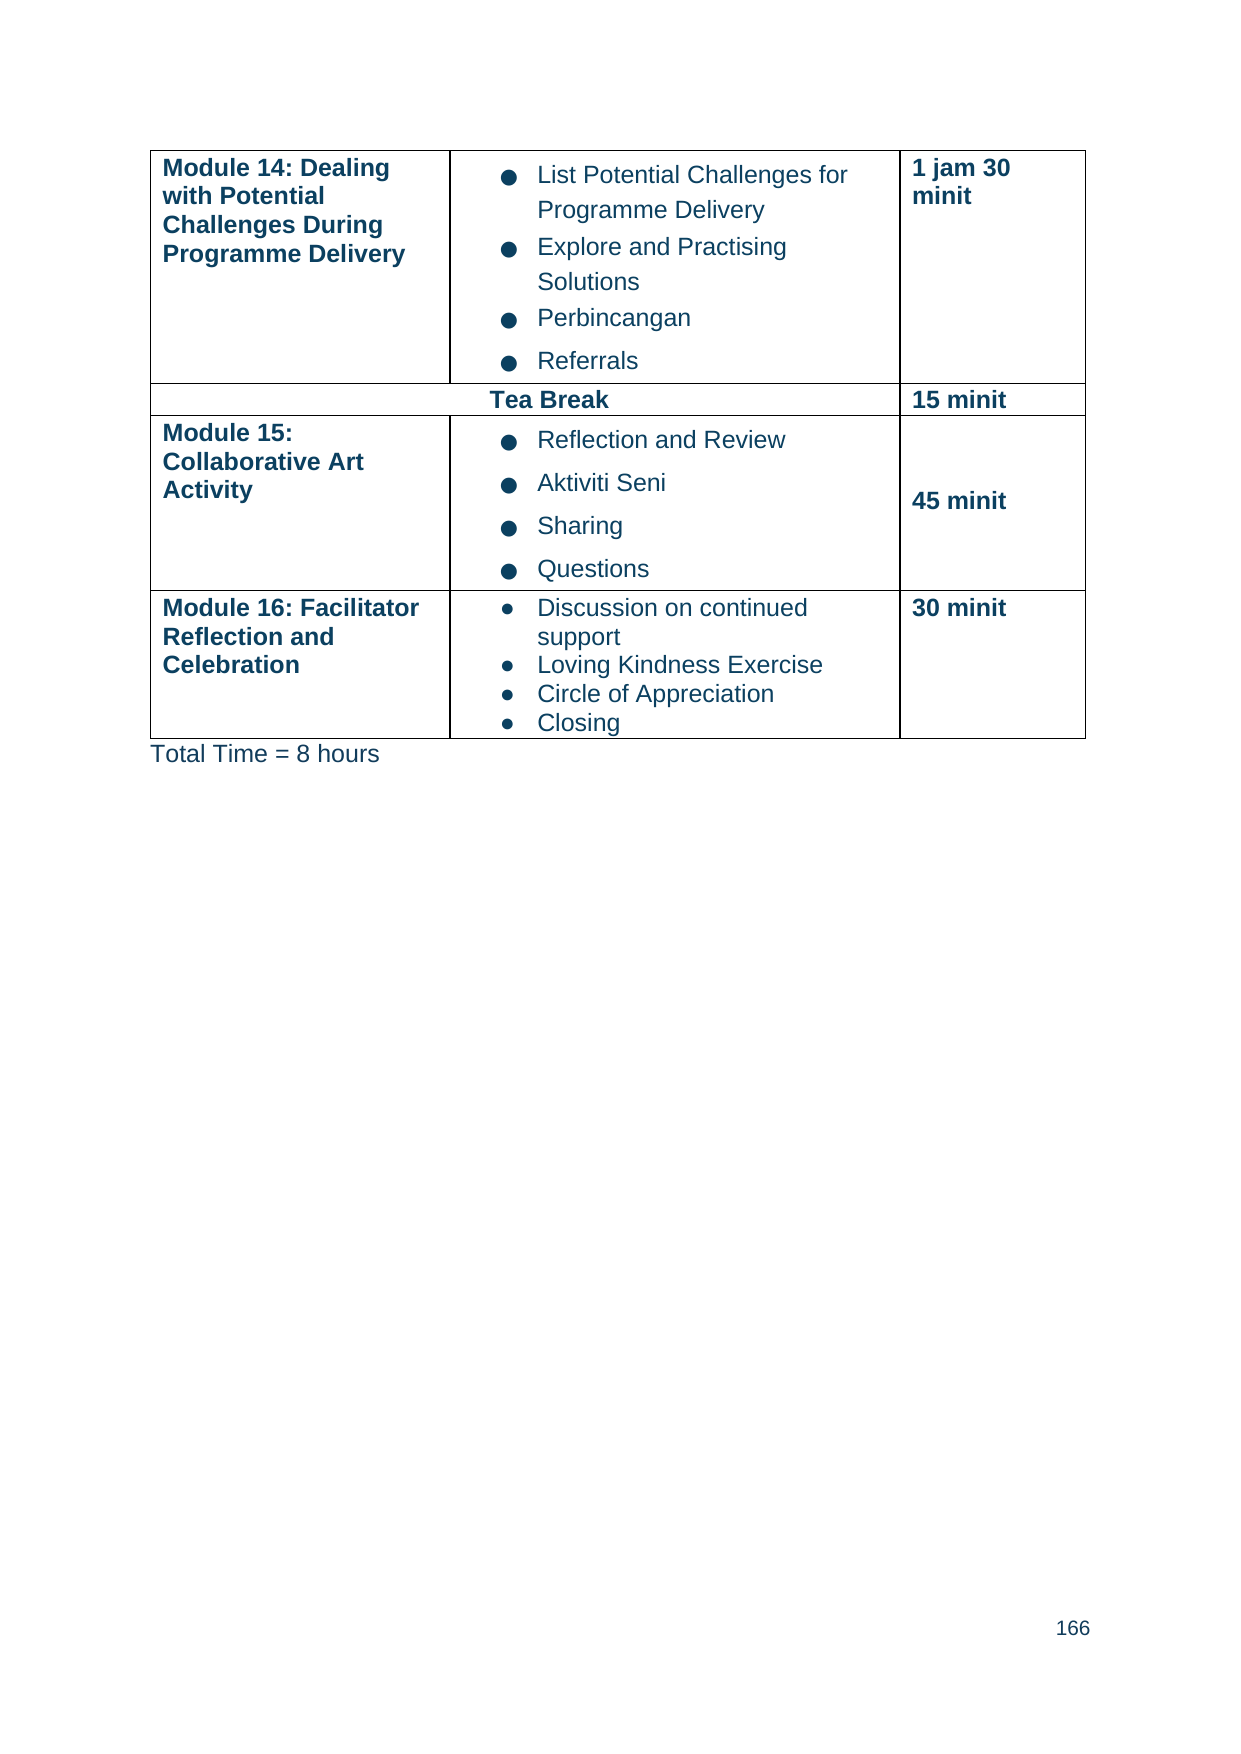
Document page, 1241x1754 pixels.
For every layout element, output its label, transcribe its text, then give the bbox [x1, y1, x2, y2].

table_cell [1086, 620, 1091, 738]
table_header 1 jam 30 minit [901, 151, 1085, 382]
table_cell 30 minit [901, 591, 1085, 738]
table_cell Discussion on continued support Loving Kindness Exercise Circle of Appreciation Closing [451, 591, 899, 738]
text Total Time = 8 hours [150, 739, 1090, 768]
table_header [1086, 150, 1091, 382]
table_cell Module 15: Collaborative Art Activity [151, 416, 449, 590]
table_cell [1086, 445, 1091, 590]
table_cell [1086, 590, 1091, 619]
table_header Module 14: Dealing with Potential Challenges During Programme Delivery [151, 151, 449, 382]
table_cell [1086, 415, 1091, 444]
table_cell Module 16: Facilitator Reflection and Celebration [151, 591, 449, 738]
table_cell [1086, 383, 1091, 415]
table_cell 15 minit [901, 384, 1085, 415]
table_header List Potential Challenges for Programme Delivery Explore and Practising Solutions Perbincangan Referrals [451, 151, 899, 382]
table_cell Reflection and Review Aktiviti Seni Sharing Questions [451, 416, 899, 590]
table_cell 45 minit [901, 416, 1085, 590]
table_cell Tea Break [151, 384, 899, 415]
